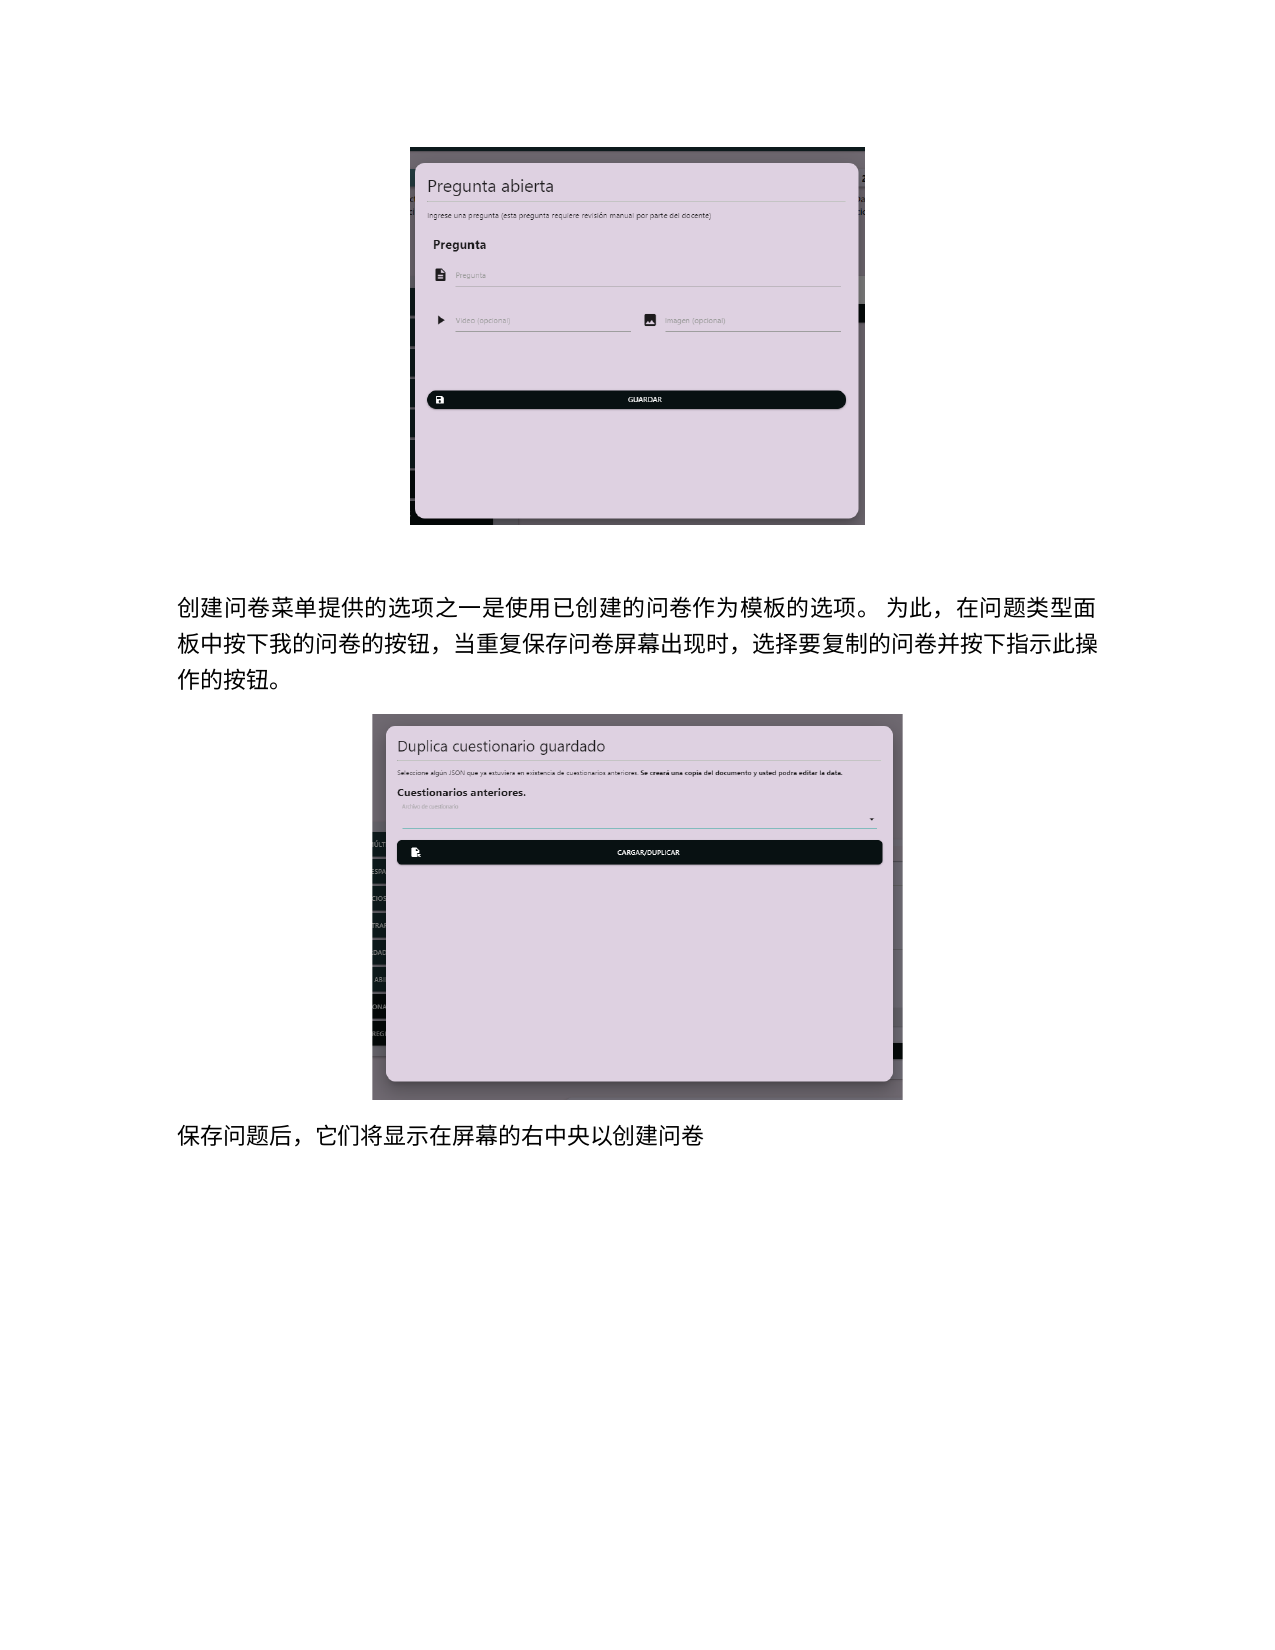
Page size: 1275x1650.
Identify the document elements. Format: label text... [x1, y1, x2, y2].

text 保存问题后，它们将显示在屏幕的右中央以创建问卷 [177, 1118, 1098, 1151]
picture [372, 714, 903, 1100]
text 创建问卷菜单提供的选项之一是使用已创建的问卷作为模板的选项。 为此，在问题类型面板中按下我的问卷的按钮，当重复保存问卷屏幕出现时，选择要复制的问卷并按下指示此操作的按钮。 [177, 590, 1098, 695]
picture [410, 147, 865, 525]
